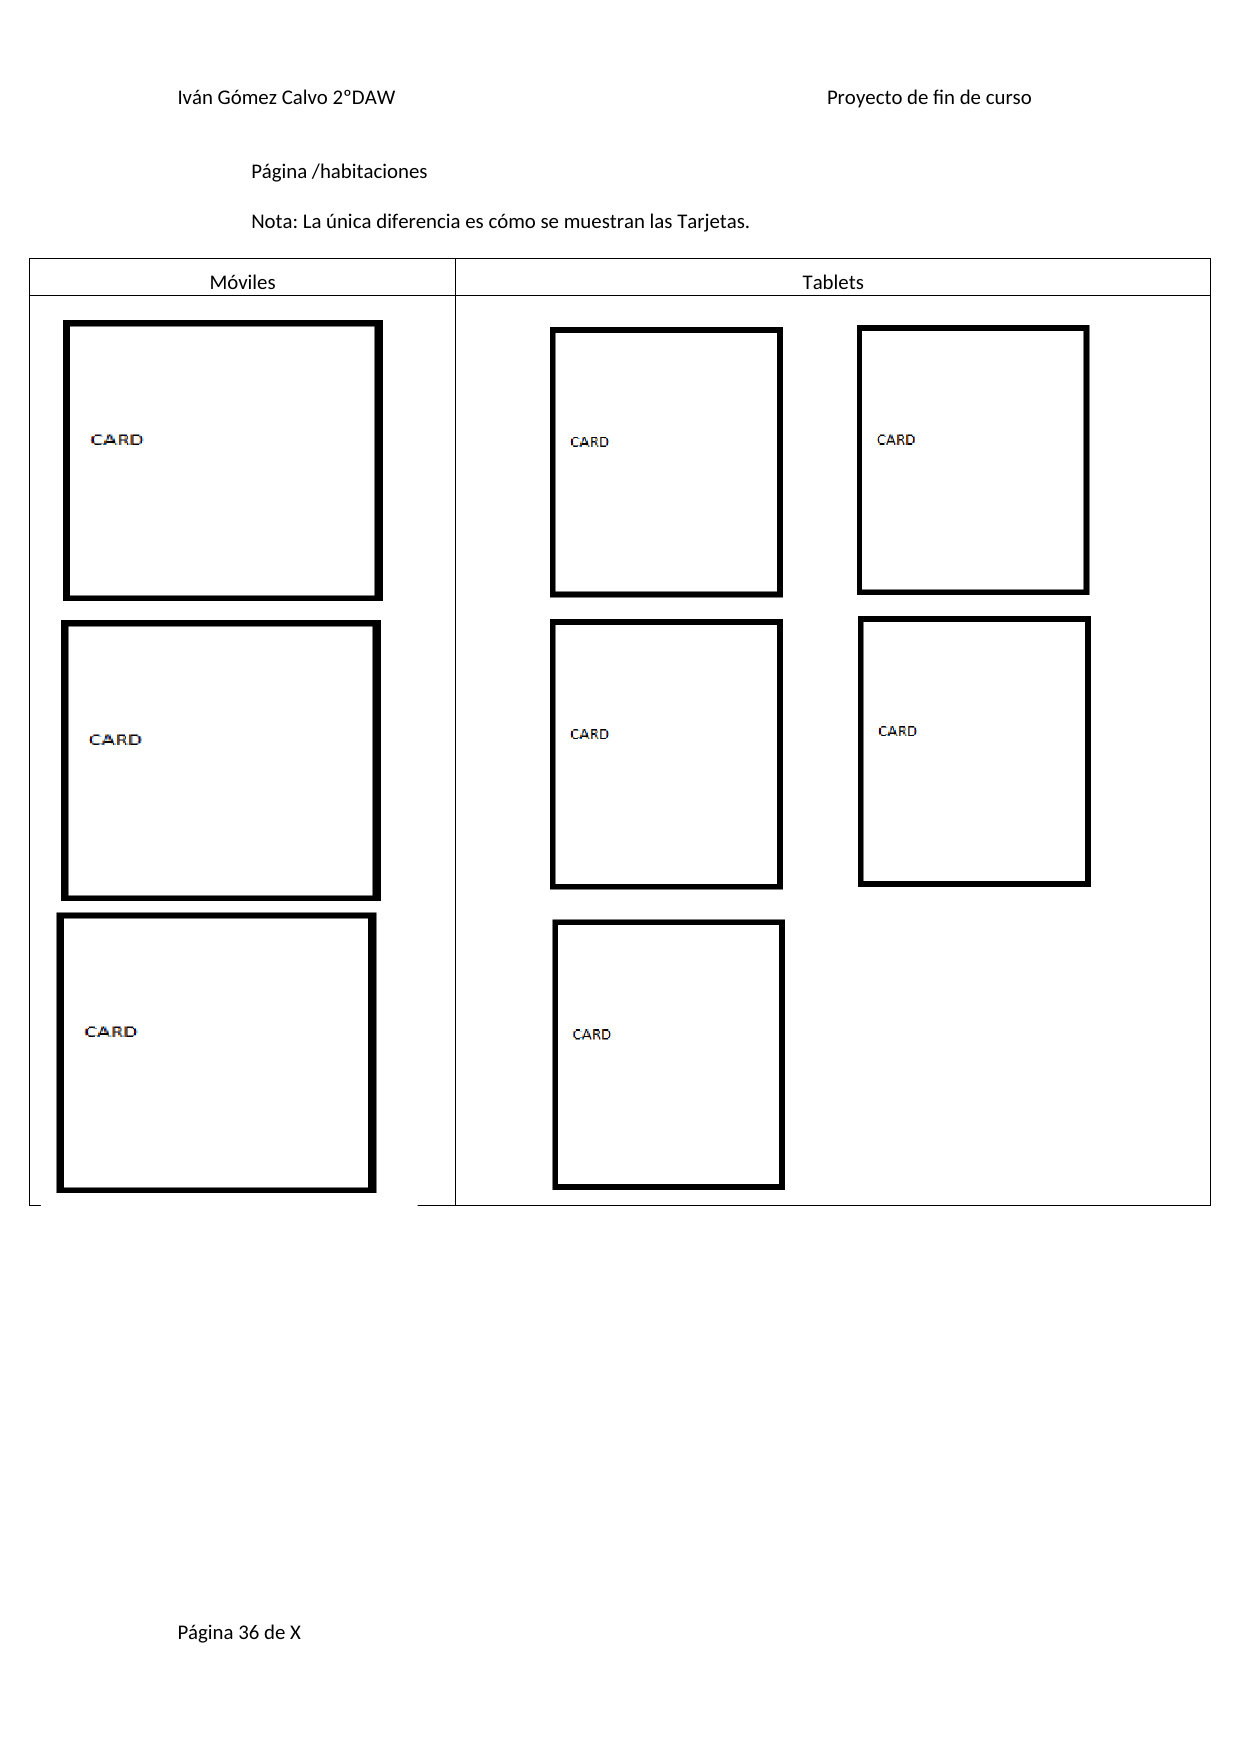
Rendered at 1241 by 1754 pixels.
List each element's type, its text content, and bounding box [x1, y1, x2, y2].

table_header Móviles [30, 259, 455, 295]
table_cell [30, 296, 455, 1205]
table_cell [456, 296, 1210, 1205]
picture [541, 306, 1126, 1196]
table_header Tablets [456, 259, 1210, 295]
text Página /habitaciones [177, 158, 1063, 183]
picture [40, 306, 418, 1206]
text Nota: La única diferencia es cómo se muestran las Tarjetas. [177, 208, 1063, 233]
